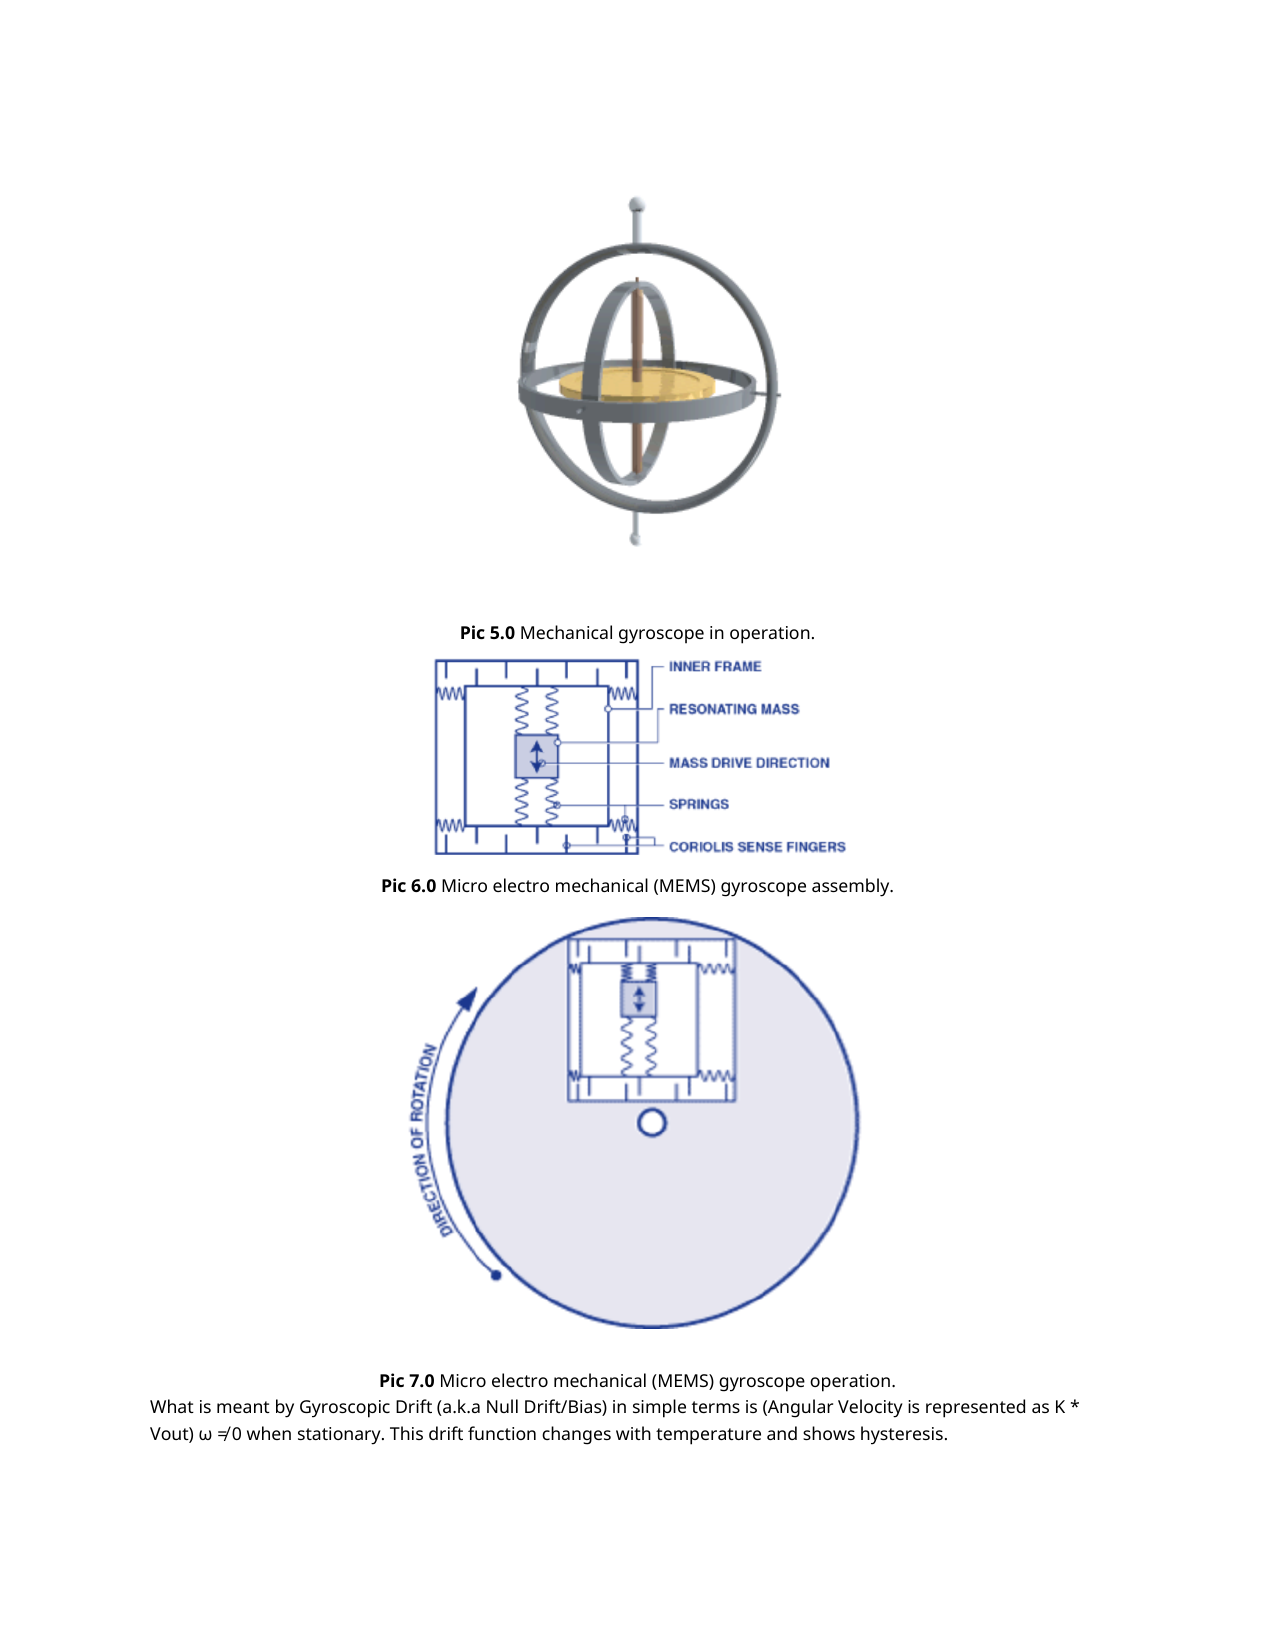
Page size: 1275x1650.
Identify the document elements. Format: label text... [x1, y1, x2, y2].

text Pic 7.0 Micro electro mechanical (MEMS) gyroscope operation. [150, 1367, 1125, 1393]
text Pic 6.0 Micro electro mechanical (MEMS) gyroscope assembly. [150, 872, 1125, 898]
text What is meant by Gyroscopic Drift (a.k.a Null Drift/Bias) in simple terms is (Angular Velocity is represented as K * Vout) ω ≠ 0 when stationary. This drift function changes with temperature and shows hysteresis. [150, 1393, 1125, 1445]
picture [403, 897, 872, 1367]
text Pic 5.0 Mechanical gyroscope in operation. [150, 619, 1125, 645]
picture [403, 150, 872, 619]
picture [403, 645, 872, 872]
